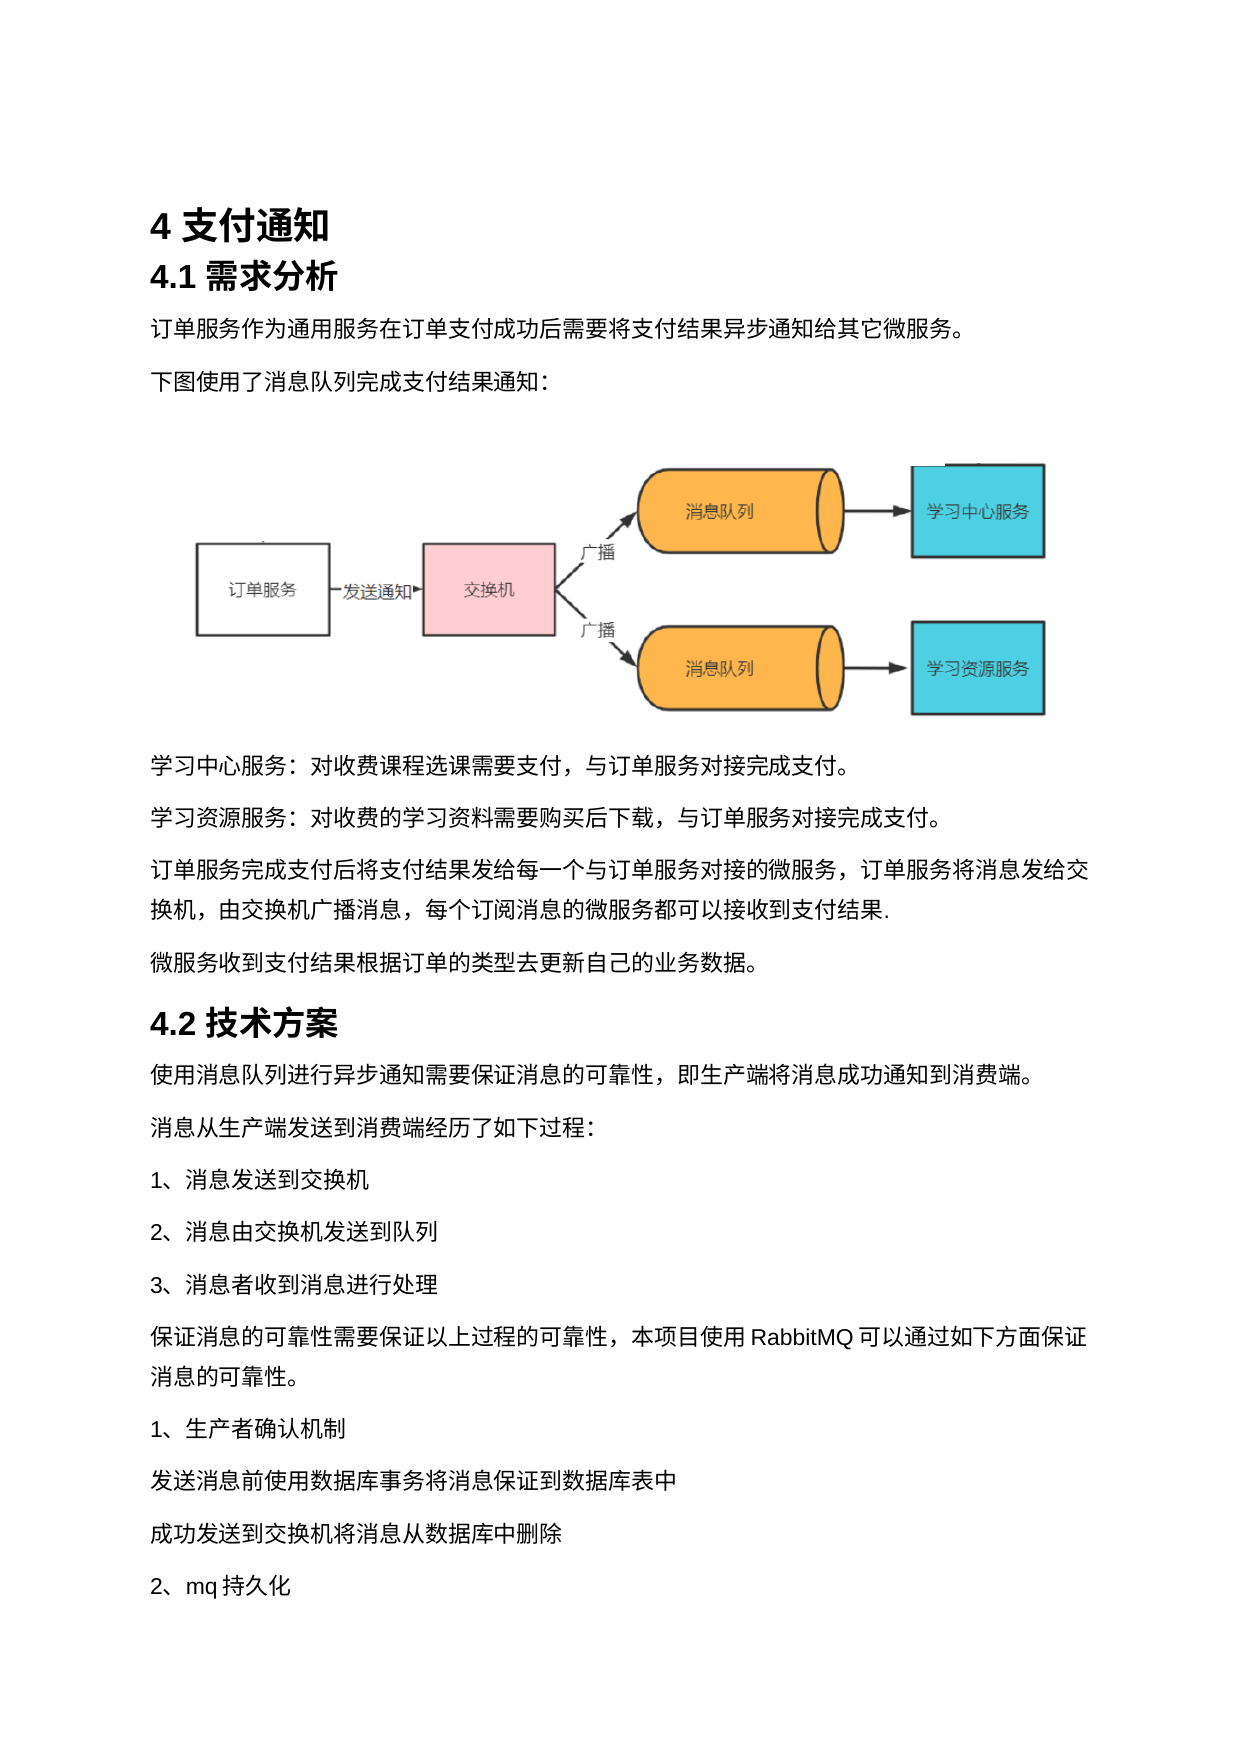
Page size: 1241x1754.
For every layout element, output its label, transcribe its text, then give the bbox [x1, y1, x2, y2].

text 保证消息的可靠性需要保证以上过程的可靠性，本项目使用RabbitMQ可以通过如下方面保证消息的可靠性。 [150, 1319, 1090, 1392]
text 消息从生产端发送到消费端经历了如下过程： [150, 1110, 1090, 1143]
text 使用消息队列进行异步通知需要保证消息的可靠性，即生产端将消息成功通知到消费端。 [150, 1057, 1090, 1091]
text 微服务收到支付结果根据订单的类型去更新自己的业务数据。 [150, 944, 1090, 978]
text 成功发送到交换机将消息从数据库中删除 [150, 1516, 1090, 1549]
text 订单服务完成支付后将支付结果发给每一个与订单服务对接的微服务，订单服务将消息发给交换机，由交换机广播消息，每个订阅消息的微服务都可以接收到支付结果. [150, 852, 1090, 925]
text 2、mq持久化 [150, 1568, 1090, 1601]
text 1、生产者确认机制 [150, 1411, 1090, 1444]
text 订单服务作为通用服务在订单支付成功后需要将支付结果异步通知给其它微服务。 [150, 311, 1090, 344]
text 3、消息者收到消息进行处理 [150, 1267, 1090, 1300]
text 学习中心服务：对收费课程选课需要支付，与订单服务对接完成支付。 [150, 748, 1090, 781]
text 下图使用了消息队列完成支付结果通知： [150, 363, 1090, 397]
text 1、消息发送到交换机 [150, 1162, 1090, 1195]
picture [188, 415, 1052, 730]
text 学习资源服务：对收费的学习资料需要购买后下载，与订单服务对接完成支付。 [150, 800, 1090, 833]
text 2、消息由交换机发送到队列 [150, 1214, 1090, 1247]
text 发送消息前使用数据库事务将消息保证到数据库表中 [150, 1463, 1090, 1496]
